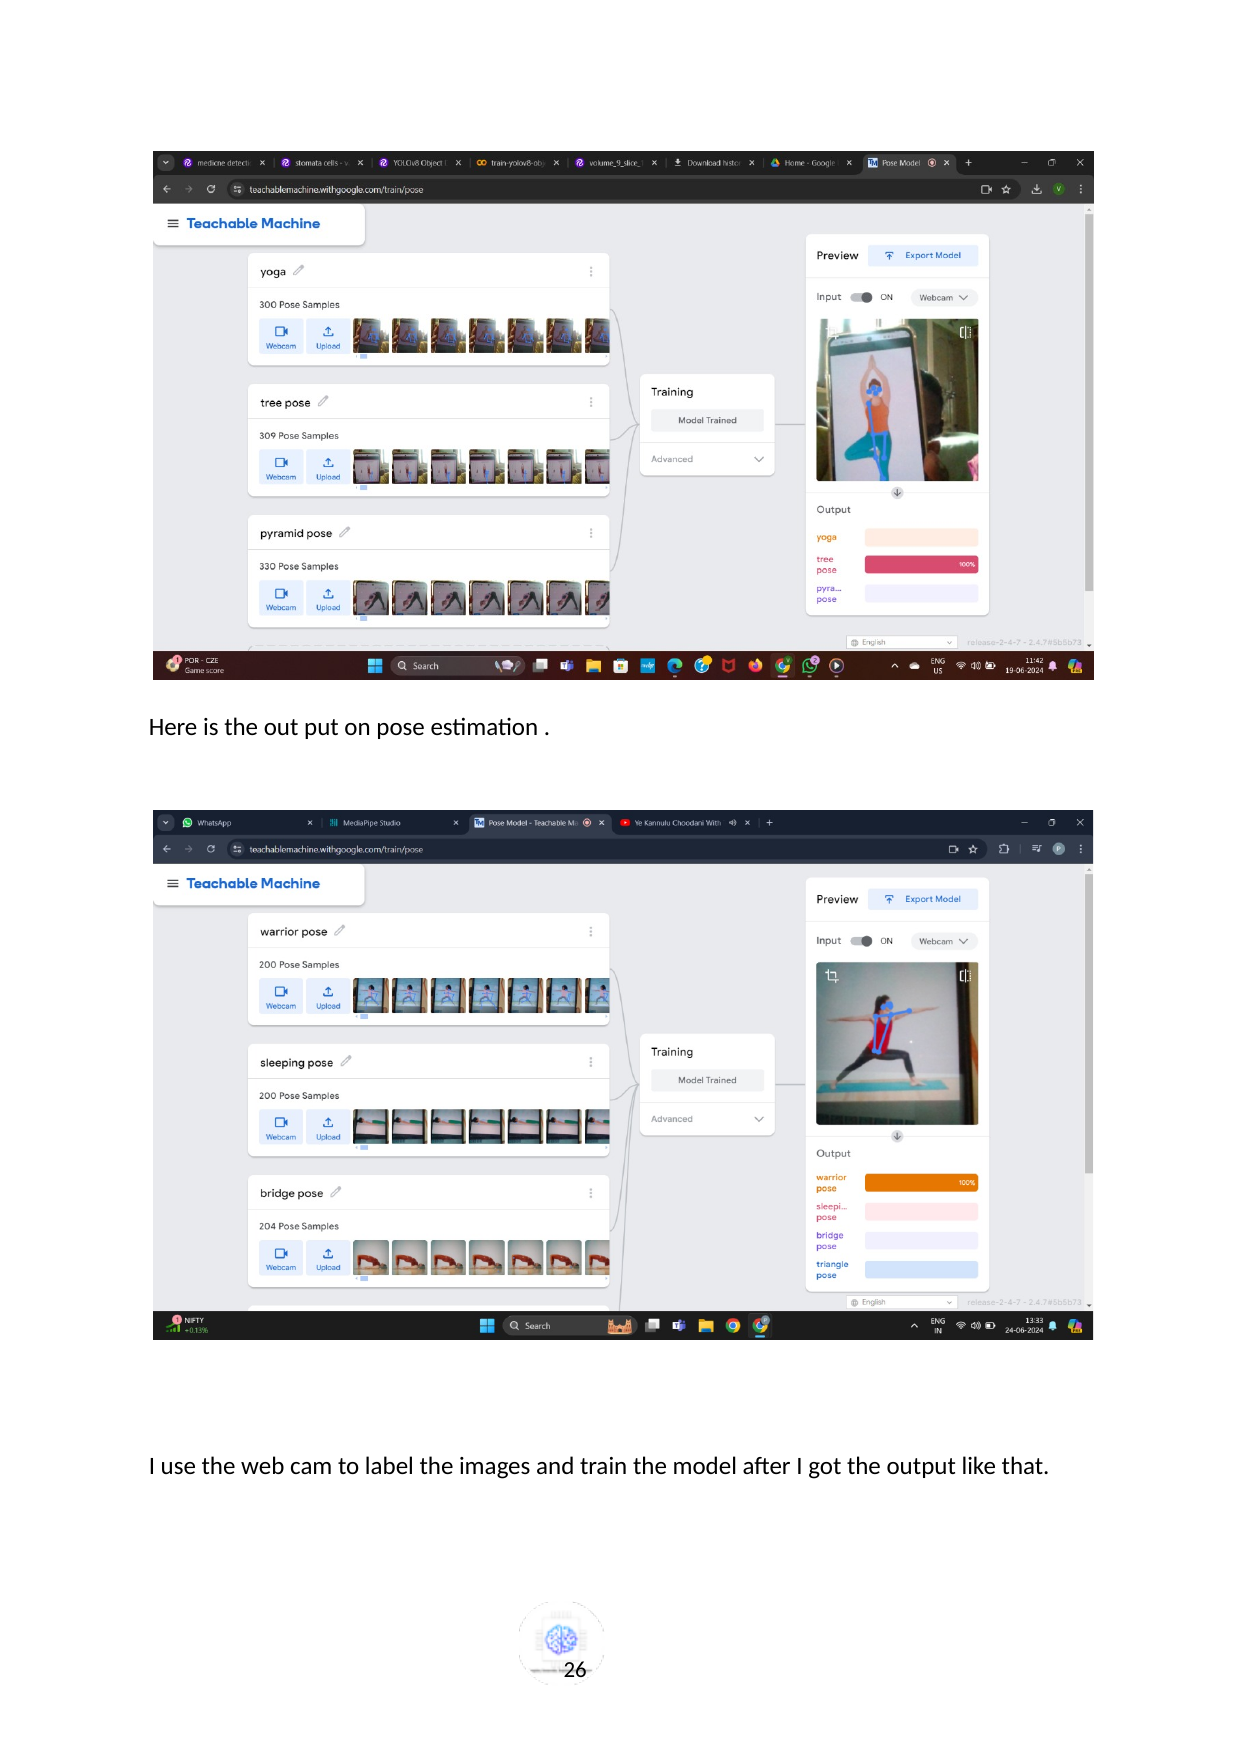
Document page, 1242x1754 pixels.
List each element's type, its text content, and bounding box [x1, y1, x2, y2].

picture [153, 810, 1094, 1340]
text I use the web cam to label the images and train the model after I got the output like that. [148, 1450, 1090, 1481]
picture [153, 151, 1094, 680]
picture [518, 1601, 605, 1686]
text Here is the out put on pose estimation . [148, 712, 1090, 742]
